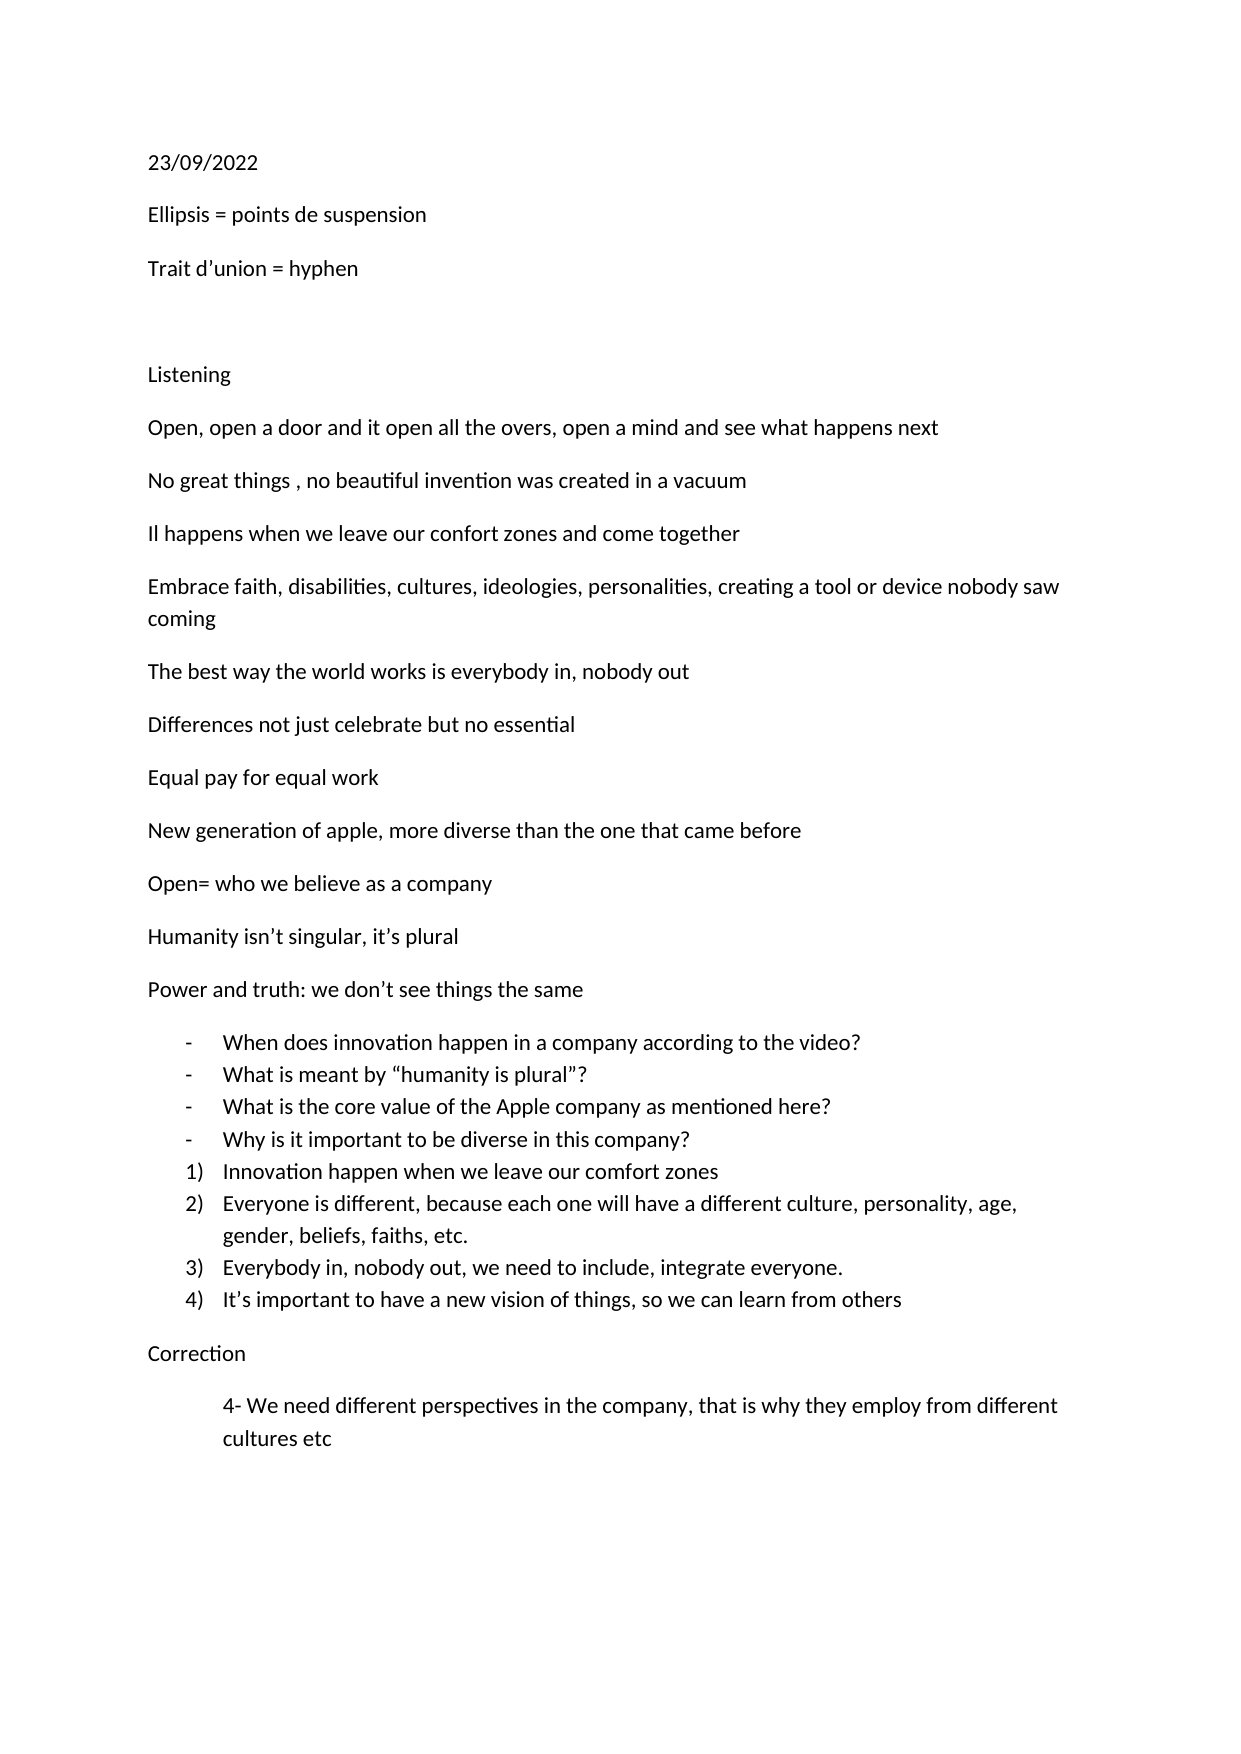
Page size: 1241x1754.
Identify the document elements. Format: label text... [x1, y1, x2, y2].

list Why is it important to be diverse in this company? [185, 1125, 1093, 1153]
list 4- We need different perspectives in the company, that is why they employ from different cultures etc [223, 1392, 1093, 1452]
text Ellipsis = points de suspension [148, 201, 1093, 229]
text Embrace faith, disabilities, cultures, ideologies, personalities, creating a tool or device nobody saw coming [148, 572, 1093, 632]
text Equal pay for equal work [148, 763, 1093, 791]
list When does innovation happen in a company according to the video? [185, 1028, 1093, 1056]
text Il happens when we leave our confort zones and come together [148, 519, 1093, 547]
list Everyone is different, because each one will have a different culture, personality, age, gender, beliefs, faiths, etc. [185, 1189, 1093, 1249]
list What is the core value of the Apple company as mentioned here? [185, 1092, 1093, 1121]
text Listening [148, 360, 1093, 388]
text Correction [148, 1339, 1093, 1367]
text The best way the world works is everybody in, nobody out [148, 657, 1093, 685]
text Open, open a door and it open all the overs, open a mind and see what happens next [148, 413, 1093, 441]
list Everybody in, nobody out, we need to include, integrate everyone. [185, 1253, 1093, 1281]
text Trait d’union = hyphen [148, 254, 1093, 282]
text Humanity isn’t singular, it’s plural [148, 922, 1093, 950]
text Open= who we believe as a company [148, 869, 1093, 897]
list It’s important to have a new vision of things, so we can learn from others [185, 1286, 1093, 1314]
text No great things , no beautiful invention was created in a vacuum [148, 466, 1093, 494]
text Differences not just celebrate but no essential [148, 710, 1093, 738]
text 23/09/2022 [148, 148, 1093, 176]
list What is meant by “humanity is plural”? [185, 1060, 1093, 1088]
list Innovation happen when we leave our comfort zones [185, 1157, 1093, 1185]
text Power and truth: we don’t see things the same [148, 975, 1093, 1003]
text New generation of apple, more diverse than the one that came before [148, 816, 1093, 844]
